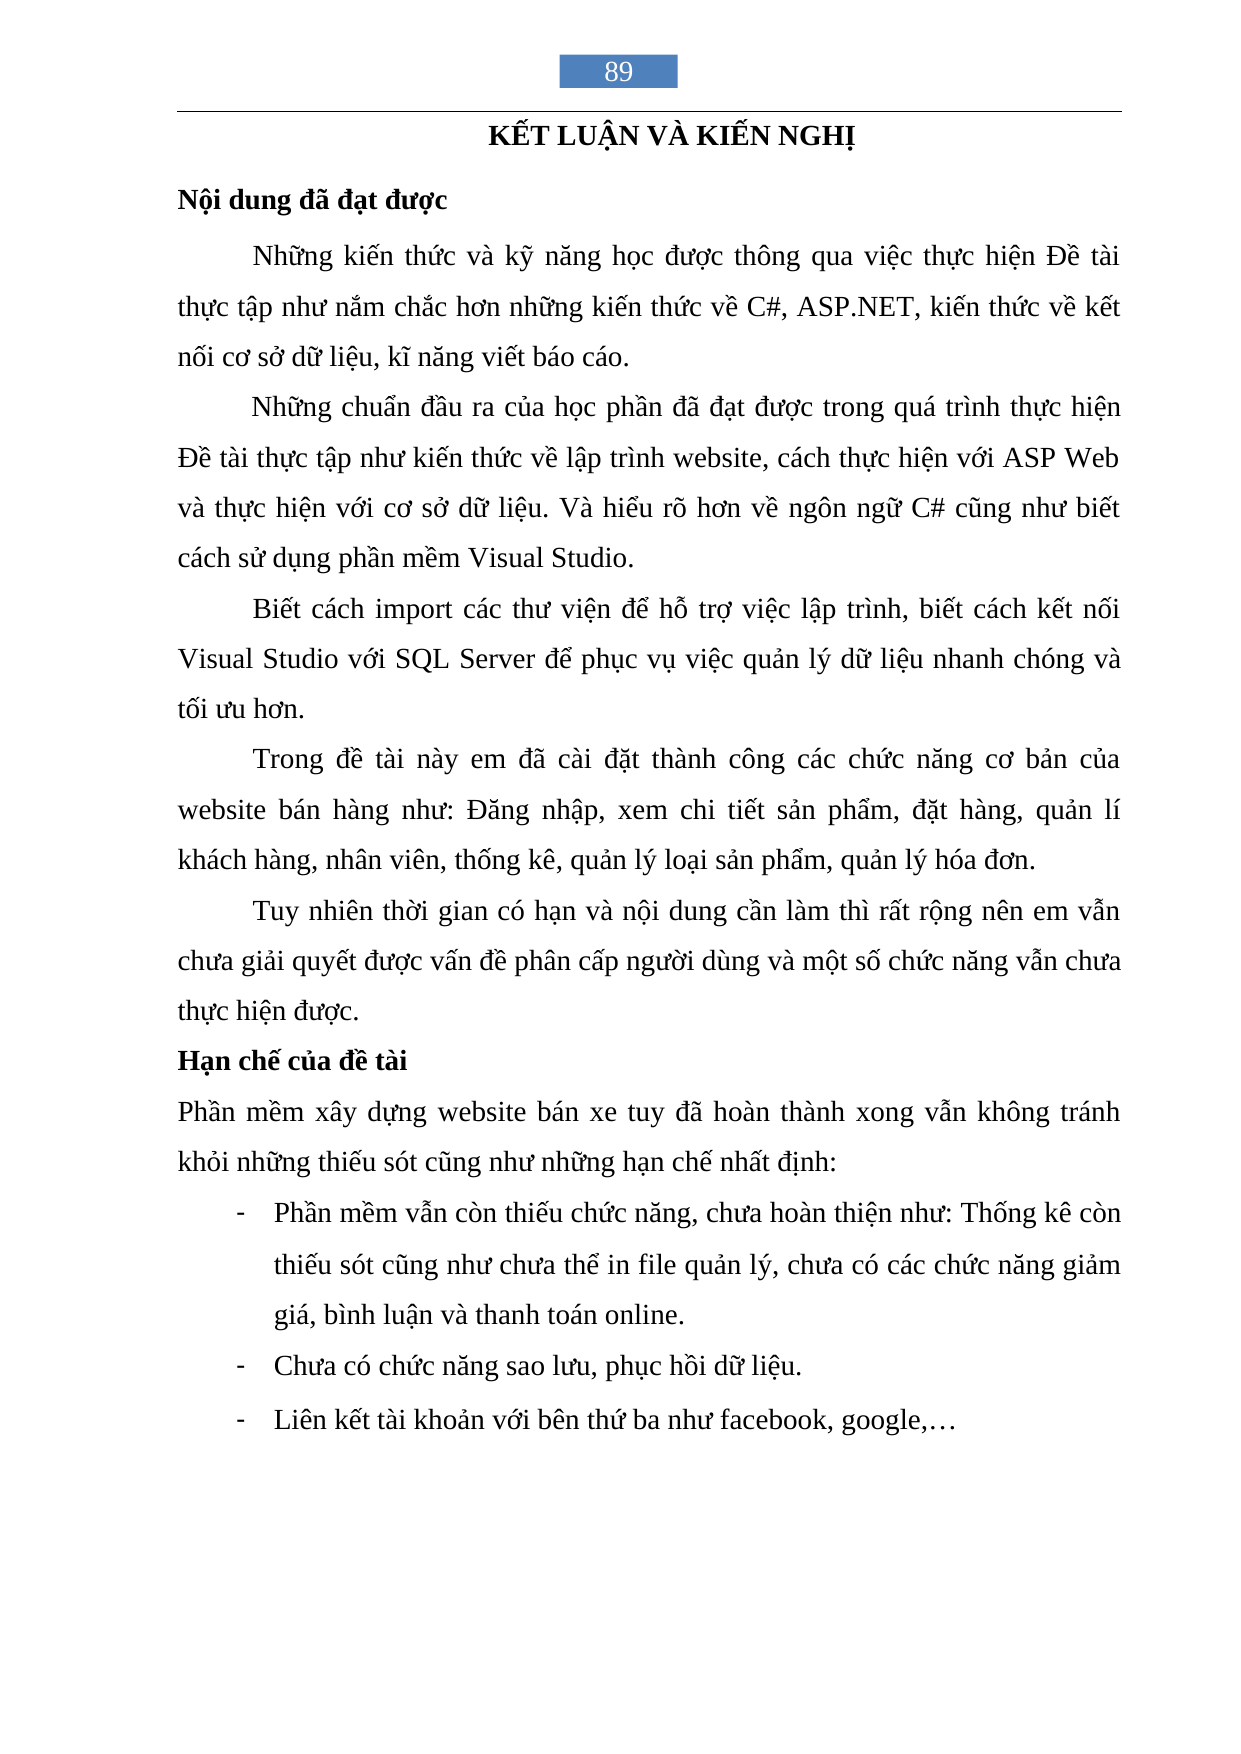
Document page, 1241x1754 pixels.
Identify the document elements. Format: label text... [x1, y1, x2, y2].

subtitle KẾT LUẬN VÀ KIẾN NGHỊ [222, 118, 1122, 152]
text Biết cách import các thư viện để hỗ trợ việc lập trình, biết cách kết nối Visual Studio với SQL Server để phục vụ việc quản lý dữ liệu nhanh chóng và tối ưu hơn. [177, 591, 1122, 725]
text Hạn chế của đề tài [177, 1043, 1122, 1077]
text Phần mềm xây dựng website bán xe tuy đã hoàn thành xong vẫn không tránh khỏi những thiếu sót cũng như những hạn chế nhất định: [177, 1094, 1122, 1178]
list Chưa có chức năng sao lưu, phục hồi dữ liệu. [236, 1347, 1122, 1383]
list Liên kết tài khoản với bên thứ ba như facebook, google,… [236, 1401, 1122, 1437]
text Tuy nhiên thời gian có hạn và nội dung cần làm thì rất rộng nên em vẫn chưa giải quyết được vấn đề phân cấp người dùng và một số chức năng vẫn chưa thực hiện được. [177, 893, 1122, 1027]
text Những kiến thức và kỹ năng học được thông qua việc thực hiện Đề tài thực tập như nắm chắc hơn những kiến thức về C#, ASP.NET, kiến thức về kết nối cơ sở dữ liệu, kĩ năng viết báo cáo. [177, 238, 1122, 373]
text Những chuẩn đầu ra của học phần đã đạt được trong quá trình thực hiện Đề tài thực tập như kiến thức về lập trình website, cách thực hiện với ASP Web và thực hiện với cơ sở dữ liệu. Và hiểu rõ hơn về ngôn ngữ C# cũng như biết cách sử dụng phần mềm Visual Studio. [177, 389, 1122, 574]
list Phần mềm vẫn còn thiếu chức năng, chưa hoàn thiện như: Thống kê còn thiếu sót cũng như chưa thể in file quản lý, chưa có các chức năng giảm giá, bình luận và thanh toán online. [236, 1194, 1122, 1331]
text Trong đề tài này em đã cài đặt thành công các chức năng cơ bản của website bán hàng như: Đăng nhập, xem chi tiết sản phẩm, đặt hàng, quản lí khách hàng, nhân viên, thống kê, quản lý loại sản phẩm, quản lý hóa đơn. [177, 742, 1122, 876]
subtitle Nội dung đã đạt được [177, 182, 1122, 216]
